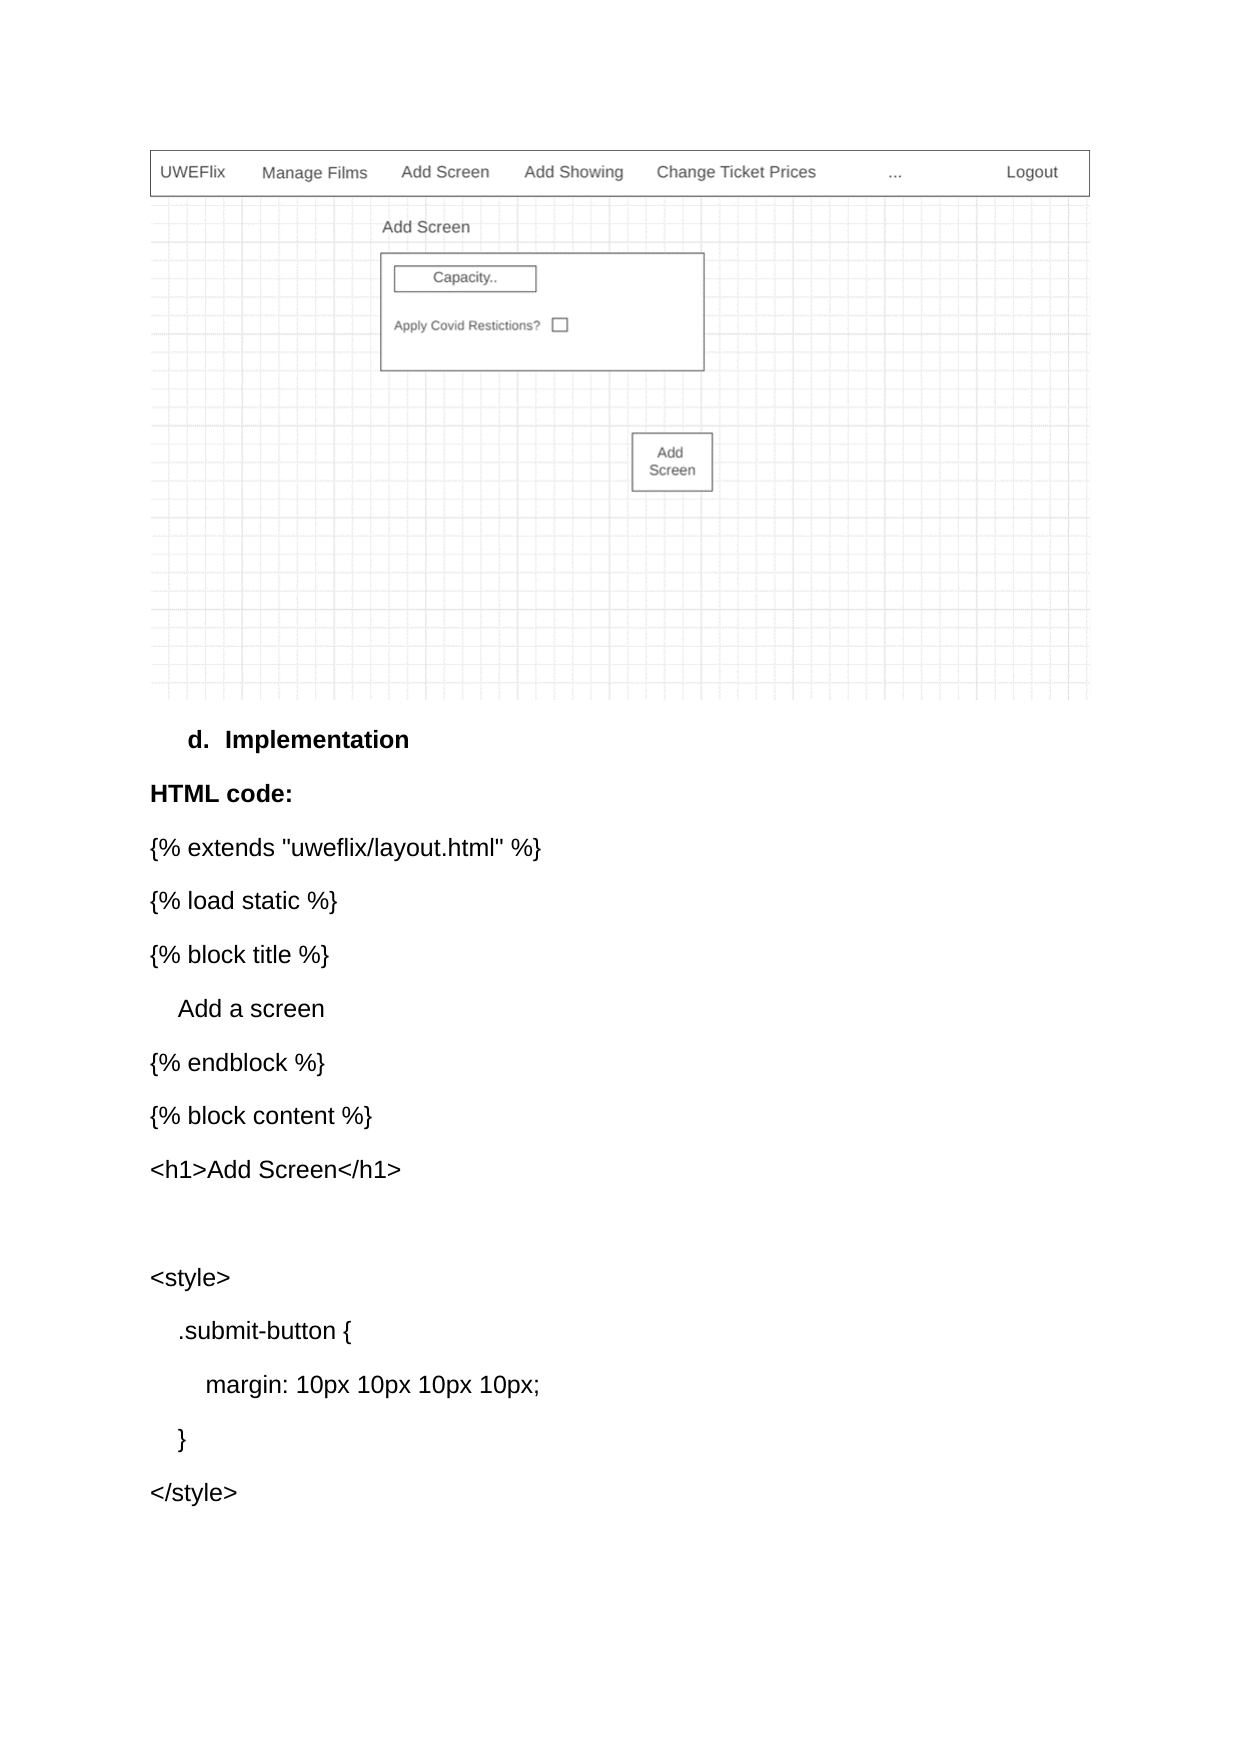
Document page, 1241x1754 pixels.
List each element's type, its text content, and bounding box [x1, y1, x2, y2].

text margin: 10px 10px 10px 10px; [150, 1370, 1090, 1399]
text <h1>Add Screen</h1> [150, 1155, 1090, 1184]
text <style> [150, 1262, 1090, 1291]
text HTML code: [150, 779, 1090, 807]
text {% block content %} [150, 1101, 1090, 1130]
text {% extends "uweflix/layout.html" %} [150, 832, 1090, 861]
text } [150, 1424, 1090, 1452]
text Add a screen [150, 994, 1090, 1022]
text {% endblock %} [150, 1047, 1090, 1076]
picture [150, 150, 1091, 700]
text {% load static %} [150, 886, 1090, 915]
text {% block title %} [150, 940, 1090, 969]
list Implementation [187, 725, 1090, 754]
text </style> [150, 1477, 1090, 1506]
text .submit-button { [150, 1316, 1090, 1345]
